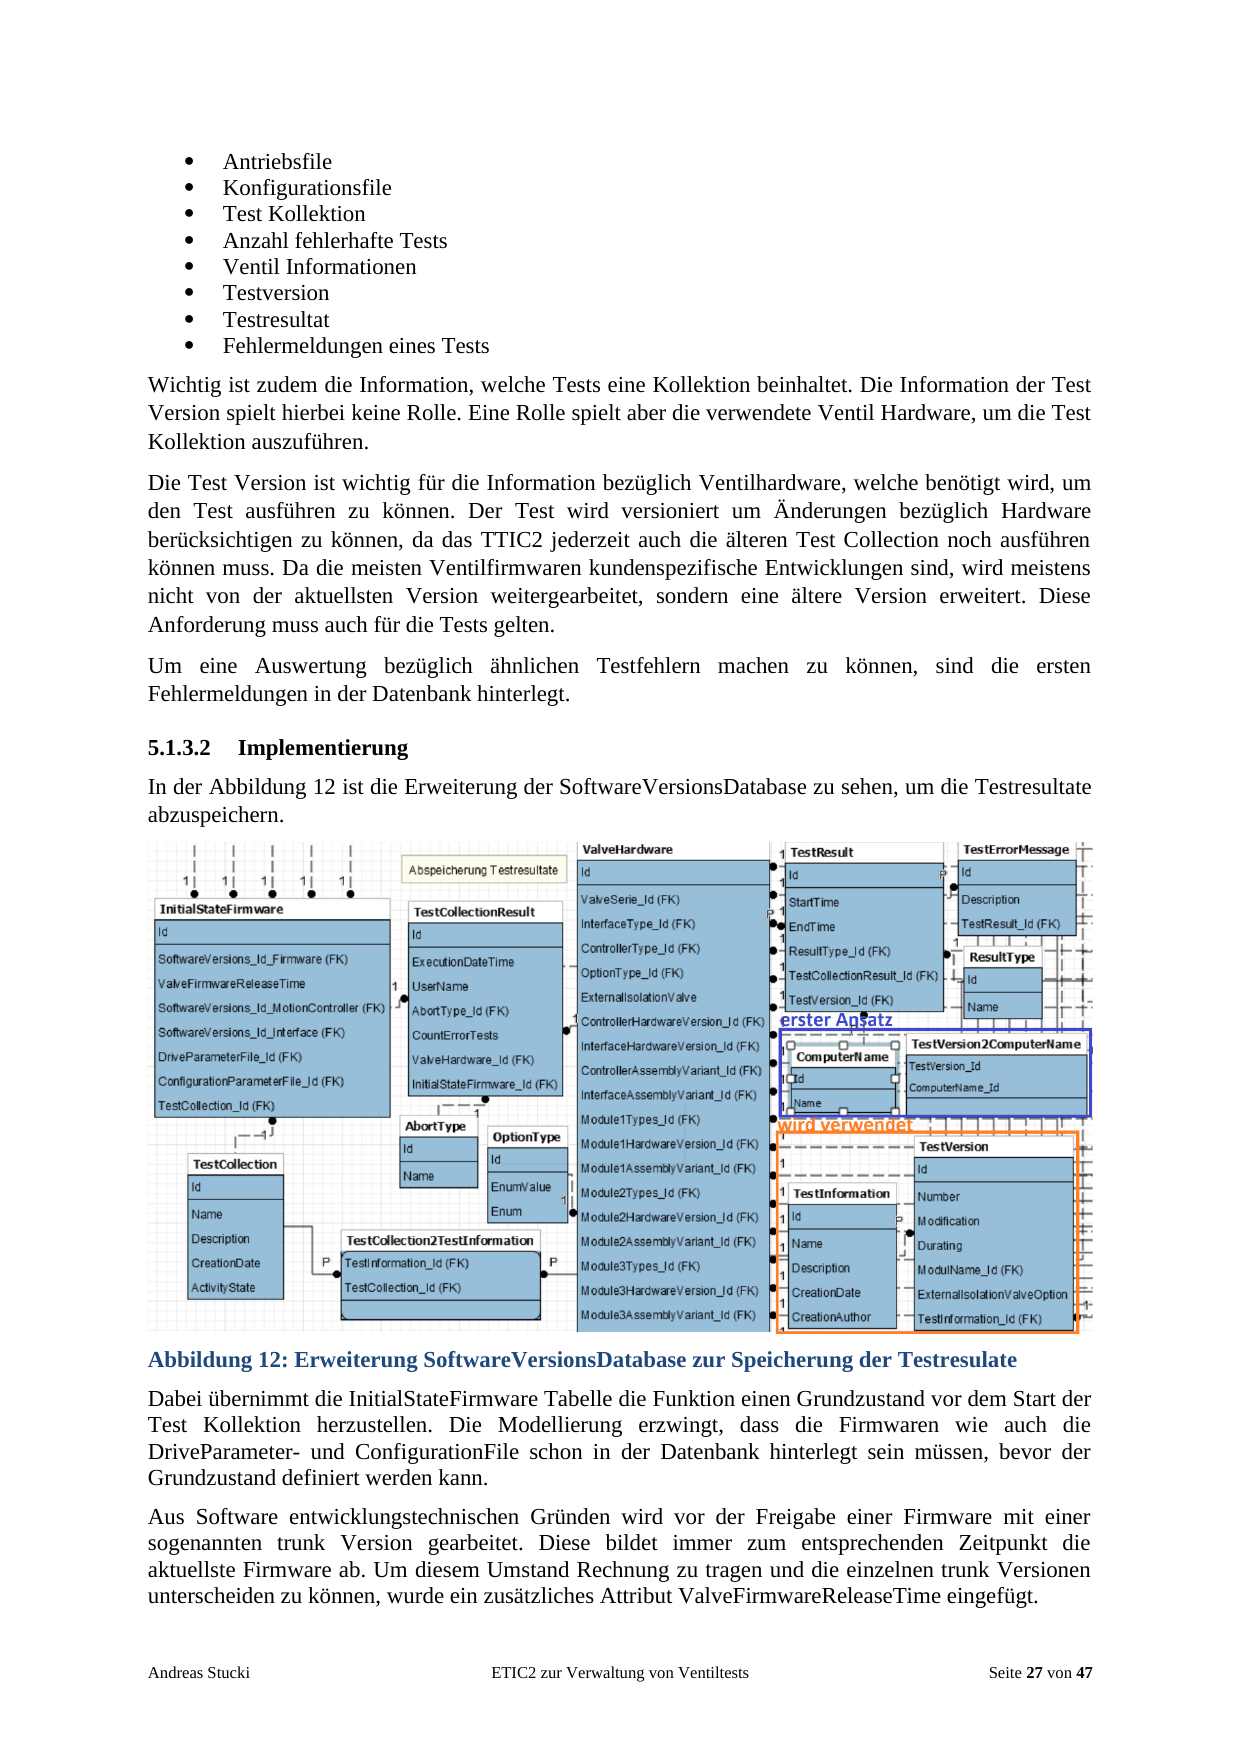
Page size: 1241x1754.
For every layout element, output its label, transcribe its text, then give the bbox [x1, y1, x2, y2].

picture [147, 842, 1093, 1334]
text Dabei übernimmt die InitialStateFirmware Tabelle die Funktion einen Grundzustand vor dem Start der Test Kollektion herzustellen. Die Modellierung erzwingt, dass die Firmwaren wie auch die DriveParameter- und ConfigurationFile schon in der Datenbank hinterlegt sein müssen, bevor der Grundzustand definiert werden kann. [148, 1385, 1092, 1491]
subtitle Implementierung [148, 734, 1092, 760]
text In der Abbildung 11 ist die Erweiterung der SoftwareVersionsDatabase zu sehen, um die Testresultate abzuspeichern. [148, 773, 1092, 827]
list Fehlermeldungen eines Tests [185, 332, 1092, 358]
list Testversion [185, 279, 1092, 306]
text Um eine Auswertung bezüglich ähnlichen Testfehlern machen zu können, sind die ersten Fehlermeldungen in der Datenbank hinterlegt. [148, 652, 1092, 707]
list Ventil Informationen [185, 253, 1092, 279]
list Anzahl fehlerhafte Tests [185, 227, 1092, 253]
text Aus Software entwicklungstechnischen Gründen wird vor der Freigabe einer Firmware mit einer sogenannten trunk Version gearbeitet. Diese bildet immer zum entsprechenden Zeitpunkt die aktuellste Firmware ab. Um diesem Umstand Rechnung zu tragen und die einzelnen trunk Versionen unterscheiden zu können, wurde ein zusätzliches Attribut ValveFirmwareReleaseTime eingefügt. [148, 1503, 1092, 1608]
text Die Test Version ist wichtig für die Information bezüglich Ventilhardware, welche benötigt wird, um den Test ausführen zu können. Der Test wird versioniert um Änderungen bezüglich Hardware berücksichtigen zu können, da das TTIC2 jederzeit auch die älteren Test Collection noch ausführen können muss. Da die meisten Ventilfirmwaren kundenspezifische Entwicklungen sind, wird meistens nicht von der aktuellsten Version weitergearbeitet, sondern eine ältere Version erweitert. Diese Anforderung muss auch für die Tests gelten. [148, 469, 1092, 637]
list Testresultat [185, 306, 1092, 332]
list Konfigurationsfile [185, 174, 1092, 200]
list Antriebsfile [185, 148, 1092, 174]
list Test Kollektion [185, 200, 1092, 227]
text Wichtig ist zudem die Information, welche Tests eine Kollektion beinhaltet. Die Information der Test Version spielt hierbei keine Rolle. Eine Rolle spielt aber die verwendete Ventil Hardware, um die Test Kollektion auszuführen. [148, 371, 1092, 454]
